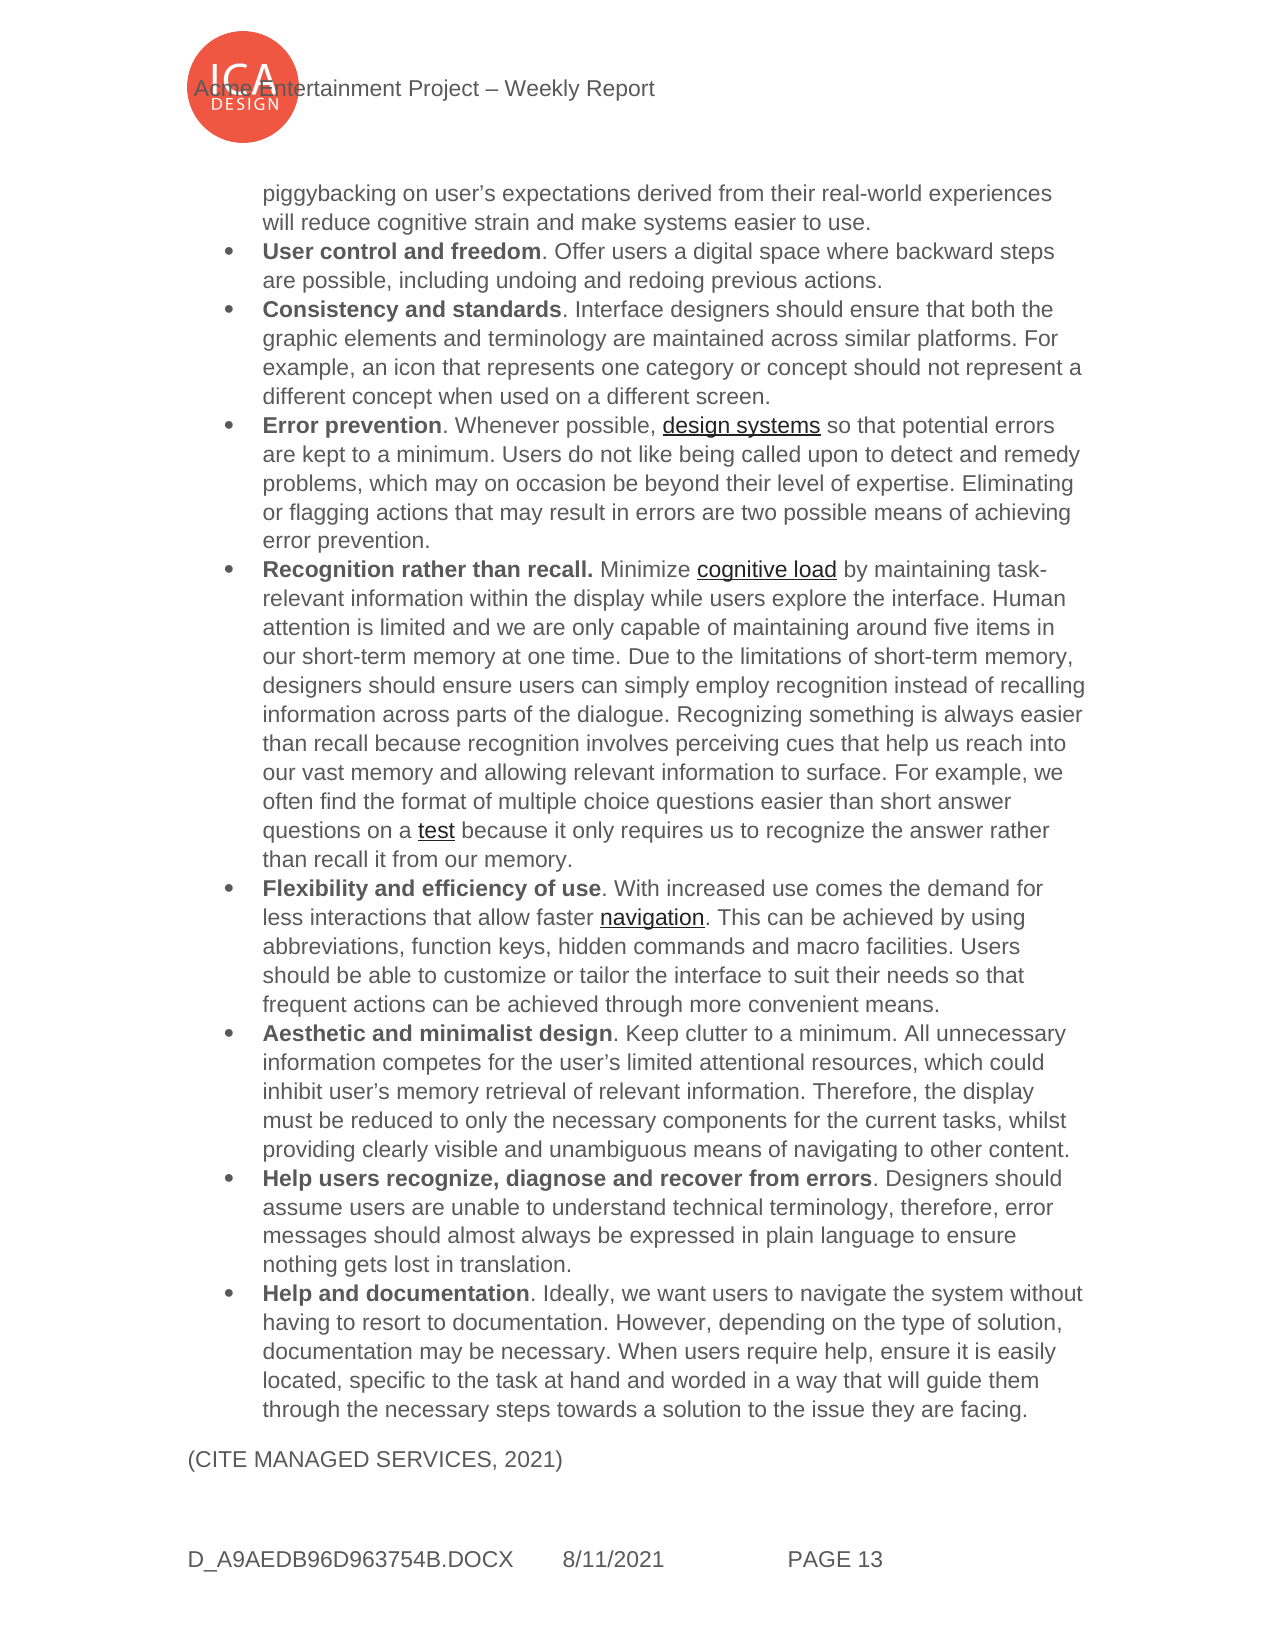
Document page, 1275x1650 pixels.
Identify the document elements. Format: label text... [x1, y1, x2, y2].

picture [187, 31, 299, 143]
list Recognition rather than recall. Minimize cognitive load by maintaining task-relevant information within the display while users explore the interface. Human attention is limited and we are only capable of maintaining around five items in our short-term memory at one time. Due to the limitations of short-term memory, designers should ensure users can simply employ recognition instead of recalling information across parts of the dialogue. Recognizing something is always easier than recall because recognition involves perceiving cues that help us reach into our vast memory and allowing relevant information to surface. For example, we often find the format of multiple choice questions easier than short answer questions on a test because it only requires us to recognize the answer rather than recall it from our memory. [225, 556, 1087, 872]
list Consistency and standards. Interface designers should ensure that both the graphic elements and terminology are maintained across similar platforms. For example, an icon that represents one category or concept should not represent a different concept when used on a different screen. [225, 296, 1087, 409]
list Help users recognize, diagnose and recover from errors. Designers should assume users are unable to understand technical terminology, therefore, error messages should almost always be expressed in plain language to ensure nothing gets lost in translation. [225, 1164, 1087, 1278]
list Error prevention. Whenever possible, design systems so that potential errors are kept to a minimum. Users do not like being called upon to detect and remedy problems, which may on occasion be beyond their level of expertise. Eliminating or flagging actions that may result in errors are two possible means of achieving error prevention. [225, 412, 1087, 554]
list User control and freedom. Offer users a digital space where backward steps are possible, including undoing and redoing previous actions. [225, 238, 1087, 293]
list Flexibility and efficiency of use. With increased use comes the demand for less interactions that allow faster navigation. This can be achieved by using abbreviations, function keys, hidden commands and macro facilities. Users should be able to customize or tailor the interface to suit their needs so that frequent actions can be achieved through more convenient means. [225, 875, 1087, 1017]
list Aesthetic and minimalist design. Keep clutter to a minimum. All unnecessary information competes for the user’s limited attentional resources, which could inhibit user’s memory retrieval of relevant information. Therefore, the display must be reduced to only the necessary components for the current tasks, whilst providing clearly visible and unambiguous means of navigating to other content. [225, 1020, 1087, 1162]
list Help and documentation. Ideally, we want users to navigate the system without having to resort to documentation. However, depending on the type of solution, documentation may be necessary. When users require help, ensure it is easily located, specific to the task at hand and worded in a way that will guide them through the necessary steps towards a solution to the issue they are facing. [225, 1280, 1087, 1423]
